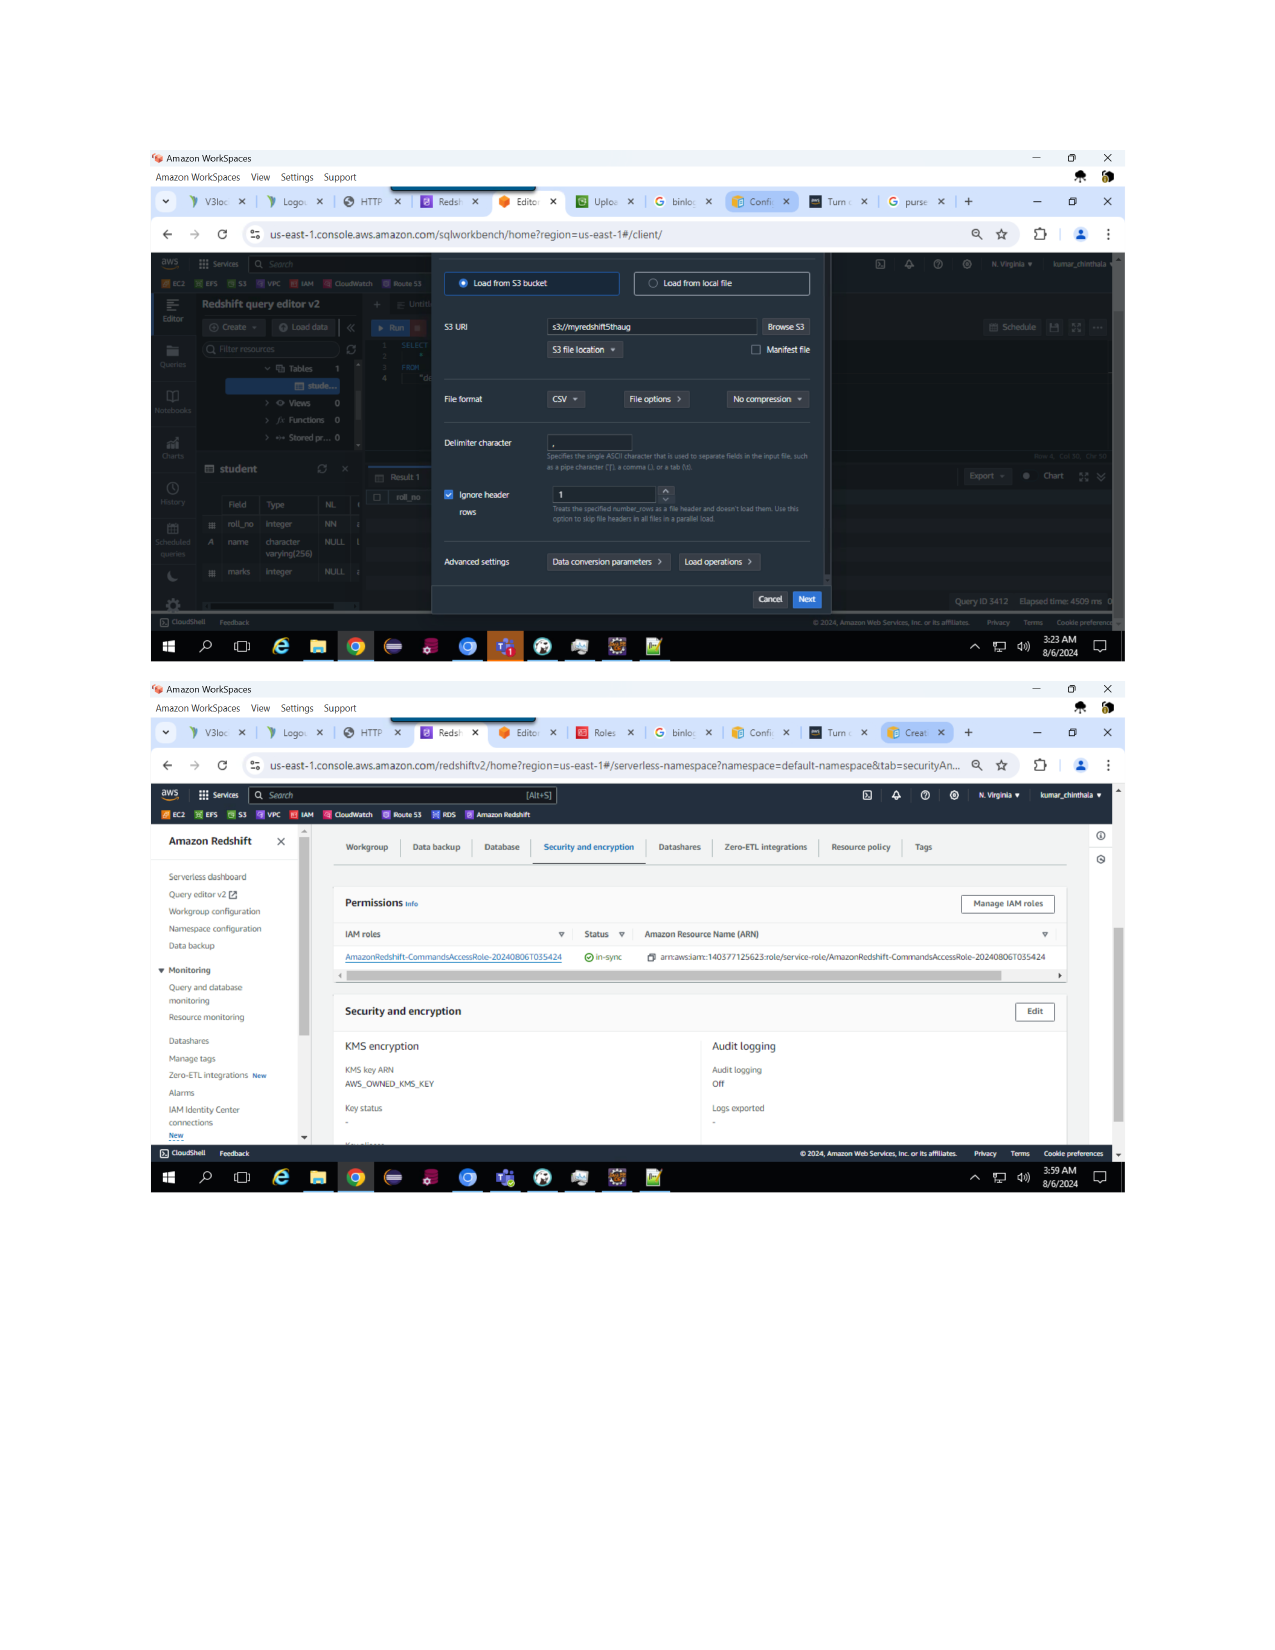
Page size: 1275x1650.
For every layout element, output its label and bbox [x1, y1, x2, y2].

picture [150, 150, 1125, 662]
picture [150, 681, 1125, 1193]
